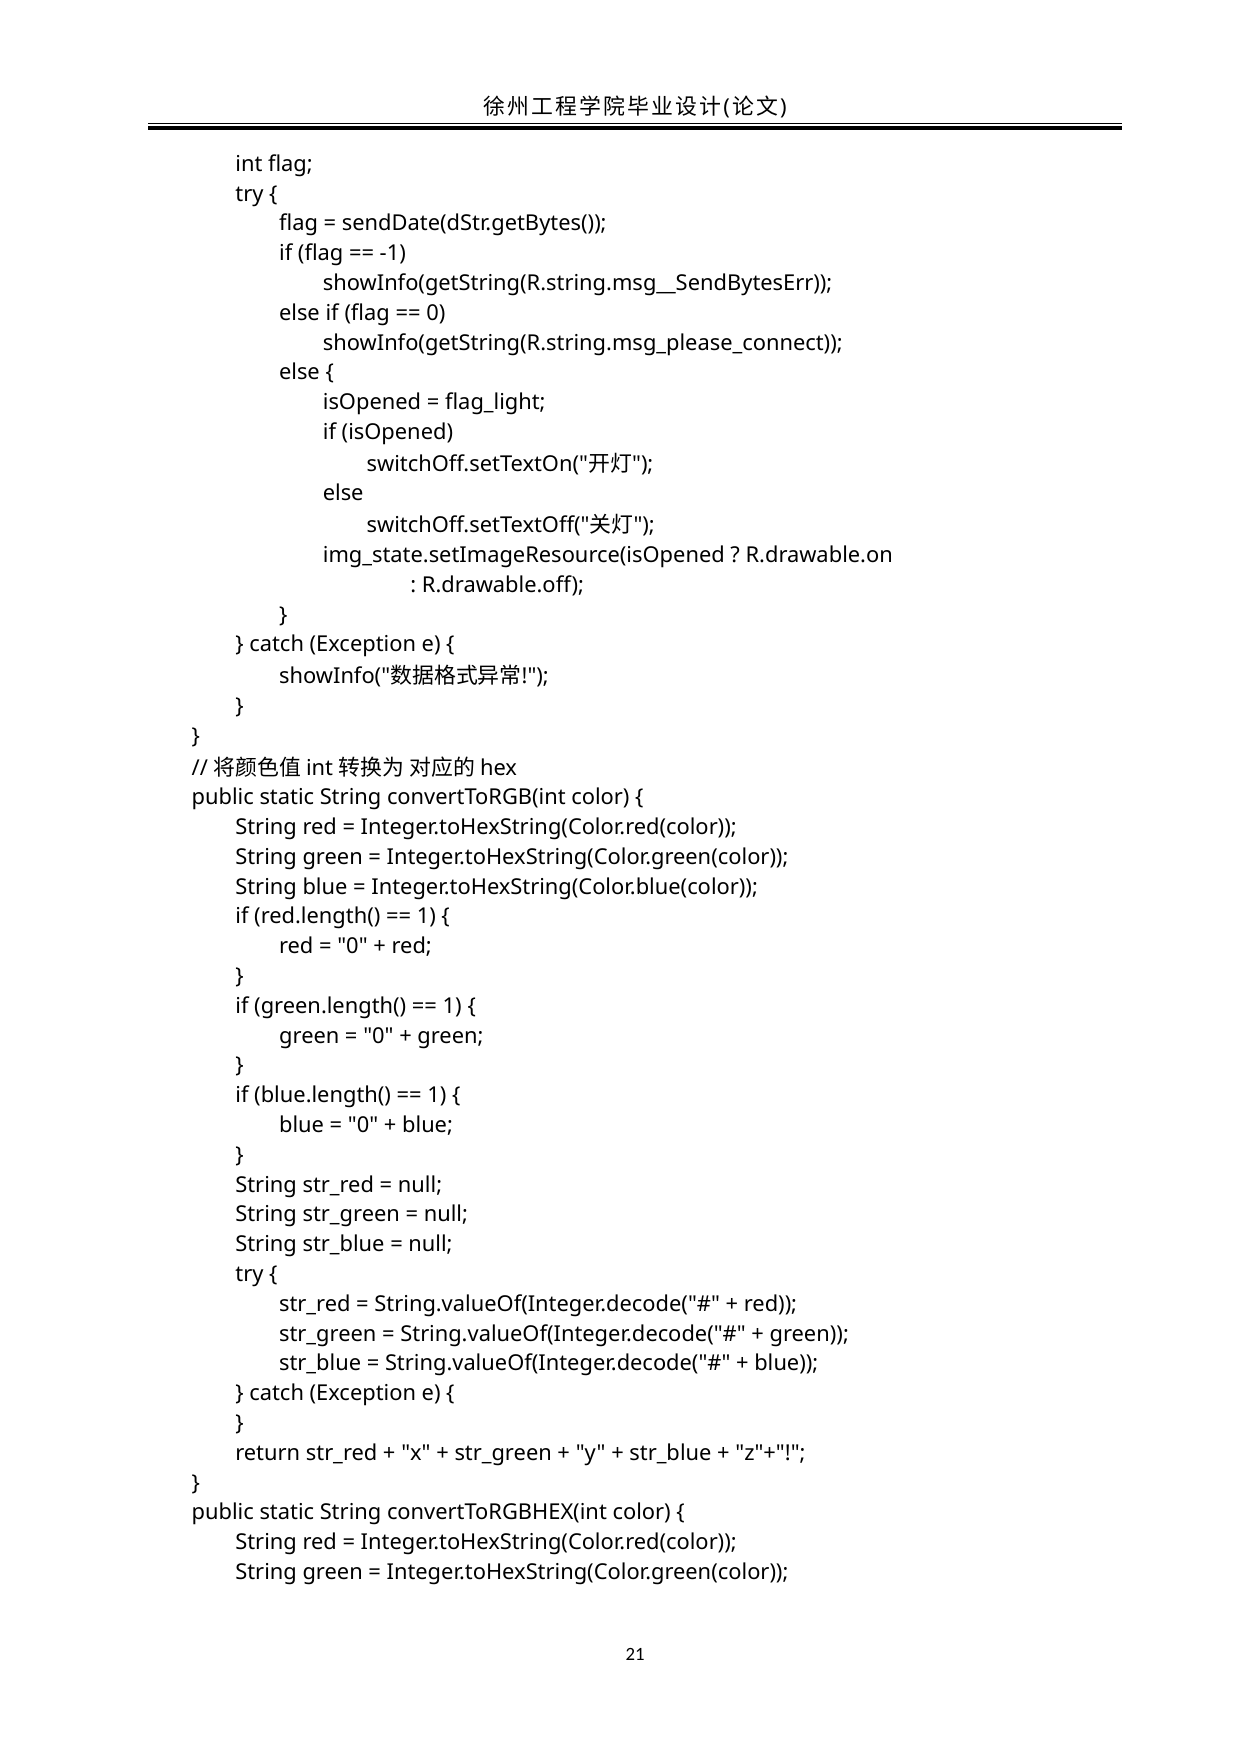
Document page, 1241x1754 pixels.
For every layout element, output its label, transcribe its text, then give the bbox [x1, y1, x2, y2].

text blue = "0" + blue; [148, 1109, 1122, 1139]
text } [148, 960, 1122, 990]
text } [148, 1407, 1122, 1437]
text } [148, 690, 1122, 720]
text showInfo(getString(R.string.msg_please_connect)); [148, 326, 1122, 356]
text isOpened = flag_light; [148, 386, 1122, 416]
text public static String convertToRGBHEX(int color) { [148, 1496, 1122, 1526]
text String green = Integer.toHexString(Color.green(color)); [148, 841, 1122, 871]
text switchOff.setTextOff("关灯"); [148, 507, 1122, 539]
text else [148, 477, 1122, 507]
text switchOff.setTextOn("开灯"); [148, 446, 1122, 477]
text } catch (Exception e) { [148, 1377, 1122, 1407]
text return str_red + "x" + str_green + "y" + str_blue + "z"+"!"; [148, 1437, 1122, 1466]
text String str_blue = null; [148, 1228, 1122, 1258]
text if (isOpened) [148, 416, 1122, 446]
text String str_green = null; [148, 1198, 1122, 1228]
text if (green.length() == 1) { [148, 990, 1122, 1019]
text } [148, 1139, 1122, 1168]
text } [148, 598, 1122, 628]
text String str_red = null; [148, 1168, 1122, 1198]
text public static String convertToRGB(int color) { [148, 781, 1122, 811]
text : R.drawable.off); [148, 569, 1122, 598]
text if (blue.length() == 1) { [148, 1079, 1122, 1109]
text if (red.length() == 1) { [148, 900, 1122, 930]
text try { [148, 177, 1122, 207]
text flag = sendDate(dStr.getBytes()); [148, 207, 1122, 237]
text img_state.setImageResource(isOpened ? R.drawable.on [148, 539, 1122, 569]
text showInfo(getString(R.string.msg__SendBytesErr)); [148, 267, 1122, 297]
text try { [148, 1258, 1122, 1288]
text green = "0" + green; [148, 1019, 1122, 1049]
text } catch (Exception e) { [148, 628, 1122, 658]
text showInfo("数据格式异常!"); [148, 658, 1122, 690]
text } [148, 720, 1122, 749]
text str_blue = String.valueOf(Integer.decode("#" + blue)); [148, 1347, 1122, 1377]
text String red = Integer.toHexString(Color.red(color)); [148, 811, 1122, 841]
text str_red = String.valueOf(Integer.decode("#" + red)); [148, 1288, 1122, 1317]
text else { [148, 356, 1122, 386]
text red = "0" + red; [148, 930, 1122, 960]
text if (flag == -1) [148, 237, 1122, 267]
text str_green = String.valueOf(Integer.decode("#" + green)); [148, 1317, 1122, 1347]
text int flag; [148, 148, 1122, 177]
text String red = Integer.toHexString(Color.red(color)); [148, 1526, 1122, 1556]
text else if (flag == 0) [148, 297, 1122, 326]
text // 将颜色值 int 转换为 对应的 hex [148, 749, 1122, 781]
text String green = Integer.toHexString(Color.green(color)); [148, 1556, 1122, 1586]
text String blue = Integer.toHexString(Color.blue(color)); [148, 871, 1122, 900]
text } [148, 1049, 1122, 1079]
text } [148, 1466, 1122, 1496]
